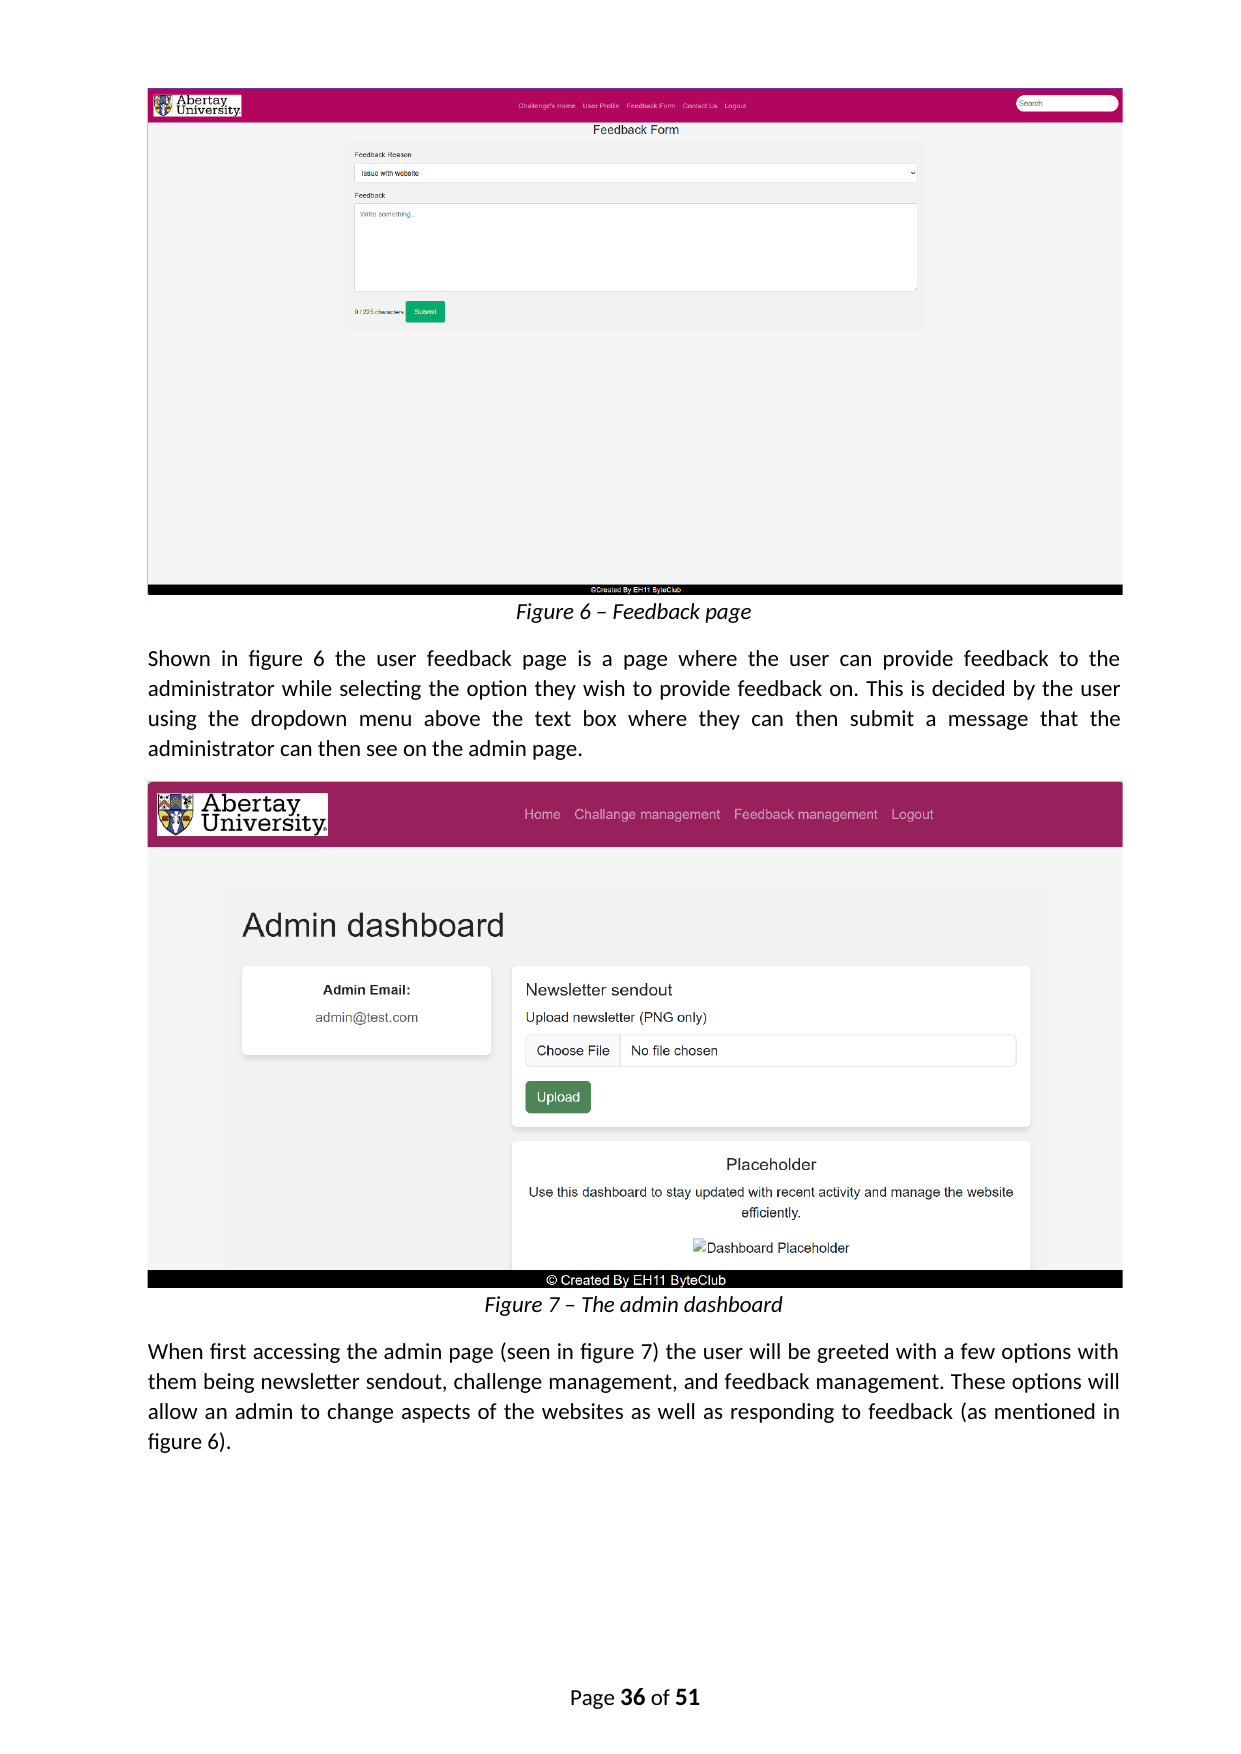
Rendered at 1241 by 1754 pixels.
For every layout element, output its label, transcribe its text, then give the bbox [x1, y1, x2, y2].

text Figure 6 – Feedback page [148, 595, 1122, 625]
text Shown in figure 6 the user feedback page is a page where the user can provide feedback to the administrator while selecting the option they wish to provide feedback on. This is decided by the user using the dropdown menu above the text box where they can then submit a message that the administrator can then see on the admin page. [148, 644, 1122, 763]
text When first accessing the admin page (seen in figure 7) the user will be greeted with a few options with them being newsletter sendout, challenge management, and feedback management. These options will allow an admin to change aspects of the websites as well as responding to feedback (as mentioned in figure 6). [148, 1337, 1122, 1455]
text Figure 7 – The admin dashboard [148, 1288, 1122, 1318]
picture [147, 781, 1123, 1288]
picture [147, 88, 1123, 595]
